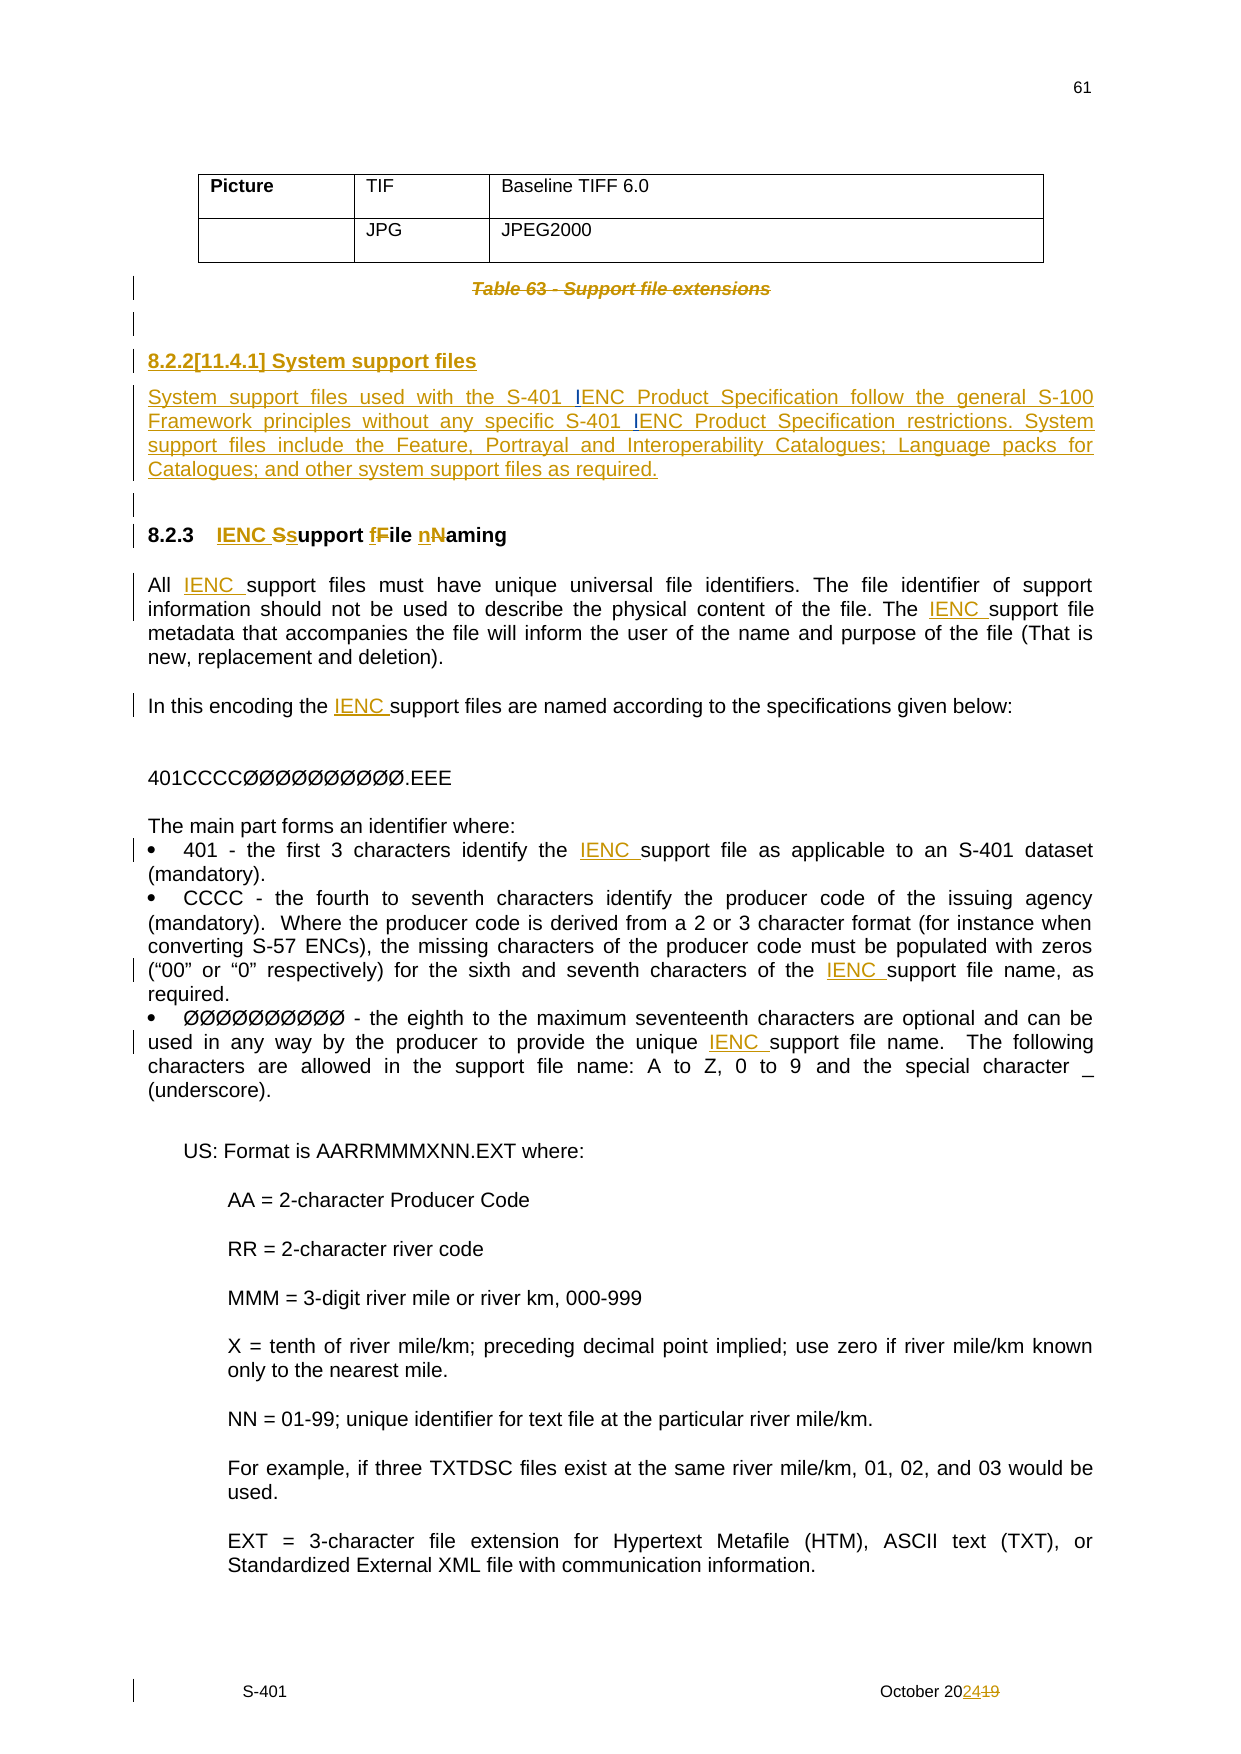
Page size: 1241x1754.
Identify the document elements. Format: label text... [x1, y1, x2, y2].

text AA = 2-character Producer Code [227, 1187, 1094, 1211]
table_cell [199, 219, 354, 262]
table_cell JPG [355, 219, 489, 262]
subtitle upport ile aming [148, 524, 1094, 548]
table_cell Picture [199, 175, 354, 218]
text The main part forms an identifier where: [148, 814, 1094, 838]
text All support files must have unique universal file identifiers. The file identifier of support information should not be used to describe the physical content of the file. The support file metadata that accompanies the file will inform the user of the name and purpose of the file (That is new, replacement and deletion). [148, 573, 1094, 668]
text EXT = 3-character file extension for Hypertext Metafile (HTM), ASCII text (TXT), or Standardized External XML file with communication information. [227, 1529, 1094, 1577]
table_cell Baseline TIFF 6.0 [490, 175, 1043, 218]
list ØØØØØØØØØØ - the eighth to the maximum seventeenth characters are optional and can be used in any way by the producer to provide the unique support file name. The following characters are allowed in the support file name: A to Z, 0 to 9 and the special character _ (underscore). [148, 1006, 1094, 1102]
list 401 - the first 3 characters identify the support file as applicable to an S-401 dataset (mandatory). [148, 838, 1094, 886]
text NN = 01-99; unique identifier for text file at the particular river mile/km. [227, 1407, 1094, 1431]
table_cell JPEG2000 [490, 219, 1043, 262]
list CCCC - the fourth to seventh characters identify the producer code of the issuing agency (mandatory). Where the producer code is derived from a 2 or 3 character format (for instance when converting S-57 ENCs), the missing characters of the producer code must be populated with zeros (“00” or “0” respectively) for the sixth and seventh characters of the support file name, as required. [148, 886, 1094, 1006]
text X = tenth of river mile/km; preceding decimal point implied; use zero if river mile/km known only to the nearest mile. [227, 1334, 1094, 1382]
text In this encoding the support files are named according to the specifications given below: [148, 693, 1094, 717]
text US: Format is AARRMMMXNN.EXT where: [183, 1138, 1094, 1162]
text RR = 2-character river code [227, 1236, 1094, 1260]
table_cell TIF [355, 175, 489, 218]
text MMM = 3-digit river mile or river km, 000-999 [227, 1285, 1094, 1309]
text 401CCCCØØØØØØØØØØ.EEE [148, 765, 1094, 789]
text For example, if three TXTDSC files exist at the same river mile/km, 01, 02, and 03 would be used. [227, 1456, 1094, 1504]
